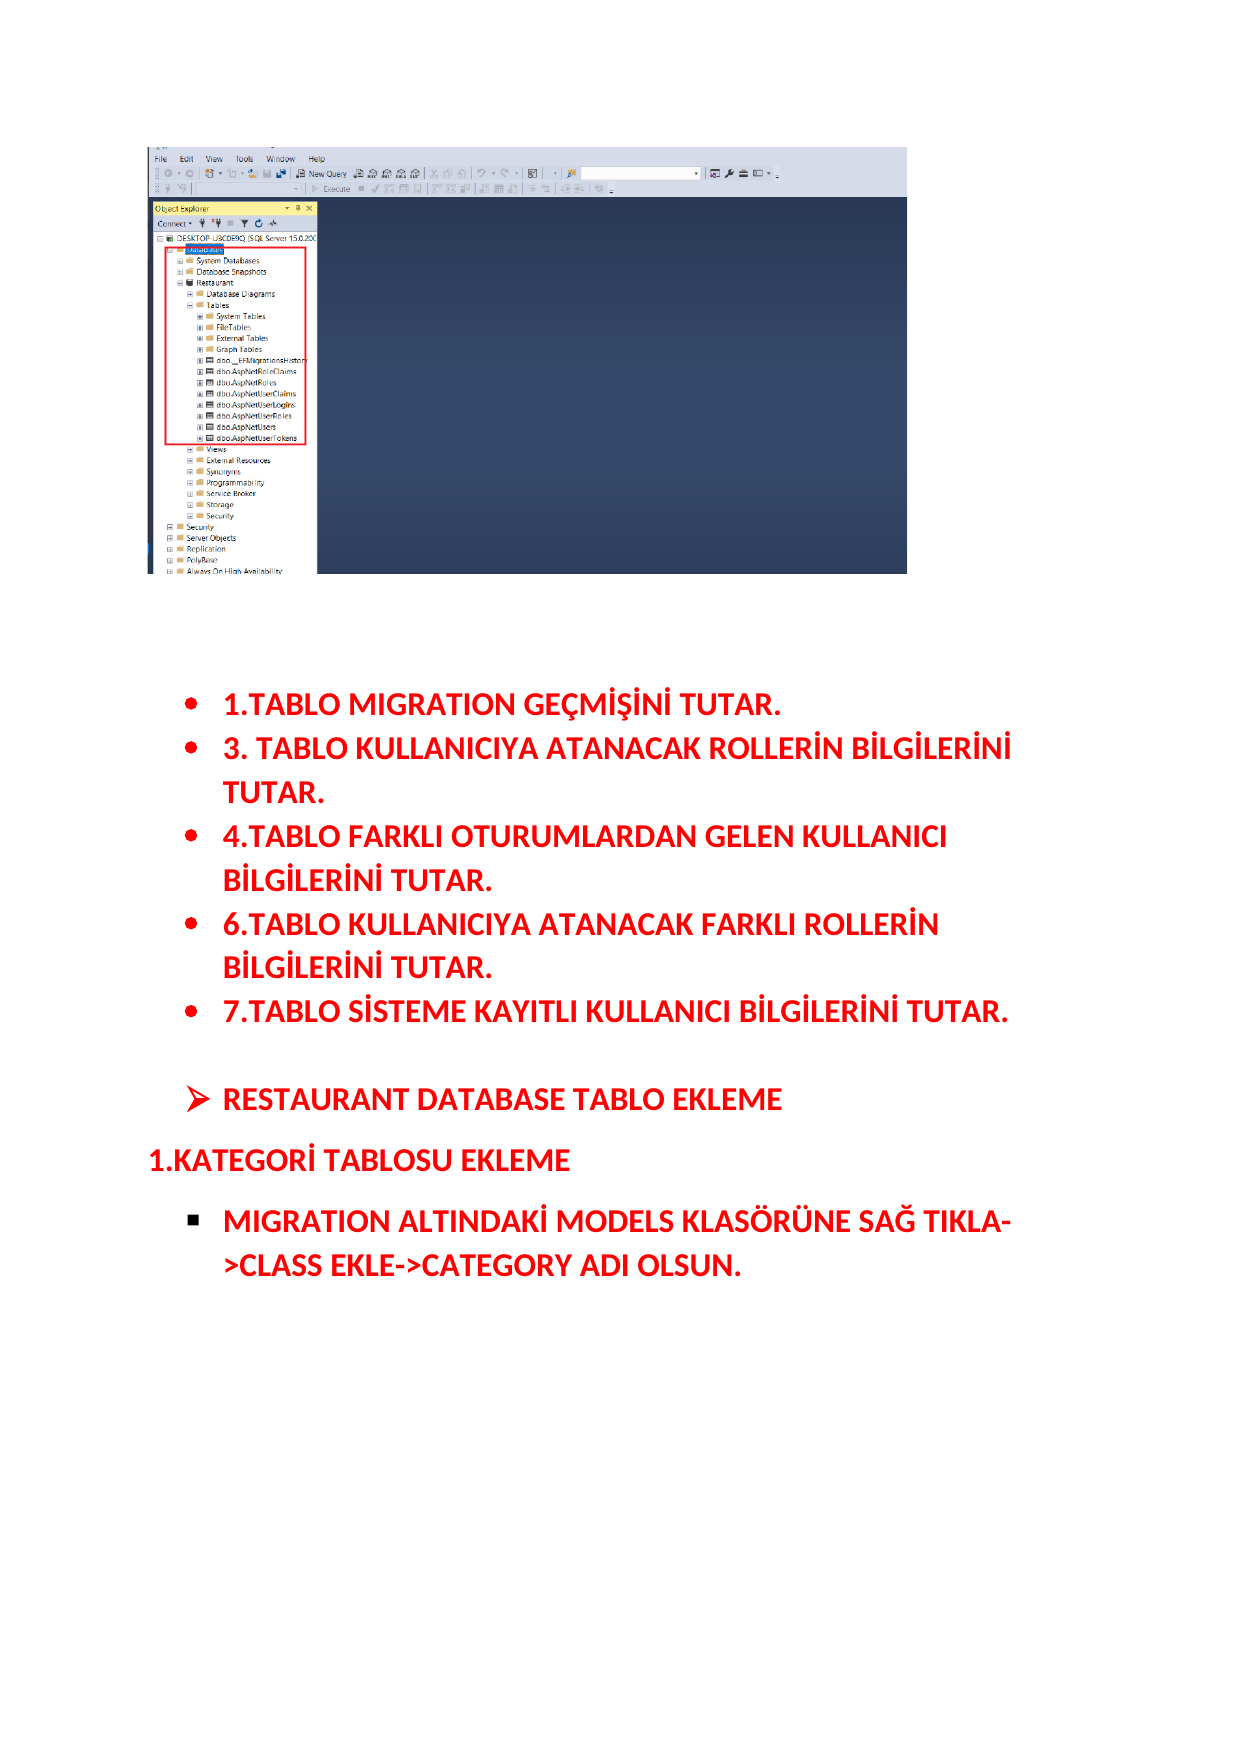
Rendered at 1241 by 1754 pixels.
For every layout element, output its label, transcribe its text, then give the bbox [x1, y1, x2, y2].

list 6.TABLO KULLANICIYA ATANACAK FARKLI ROLLERİN BİLGİLERİNİ TUTAR. [185, 902, 1093, 987]
list 1.TABLO MIGRATION GEÇMİŞİNİ TUTAR. [185, 683, 1093, 723]
list 3. TABLO KULLANICIYA ATANACAK ROLLERİN BİLGİLERİNİ TUTAR. [185, 727, 1093, 811]
text 1.KATEGORİ TABLOSU EKLEME [148, 1139, 1093, 1180]
list 4.TABLO FARKLI OTURUMLARDAN GELEN KULLANICI BİLGİLERİNİ TUTAR. [185, 814, 1093, 899]
list RESTAURANT DATABASE TABLO EKLEME [185, 1078, 1093, 1119]
list MIGRATION ALTINDAKİ MODELS KLASÖRÜNE SAĞ TIKLA->CLASS EKLE->CATEGORY ADI OLSUN. [185, 1199, 1093, 1284]
list 7.TABLO SİSTEME KAYITLI KULLANICI BİLGİLERİNİ TUTAR. [185, 990, 1093, 1031]
picture [147, 147, 1091, 664]
